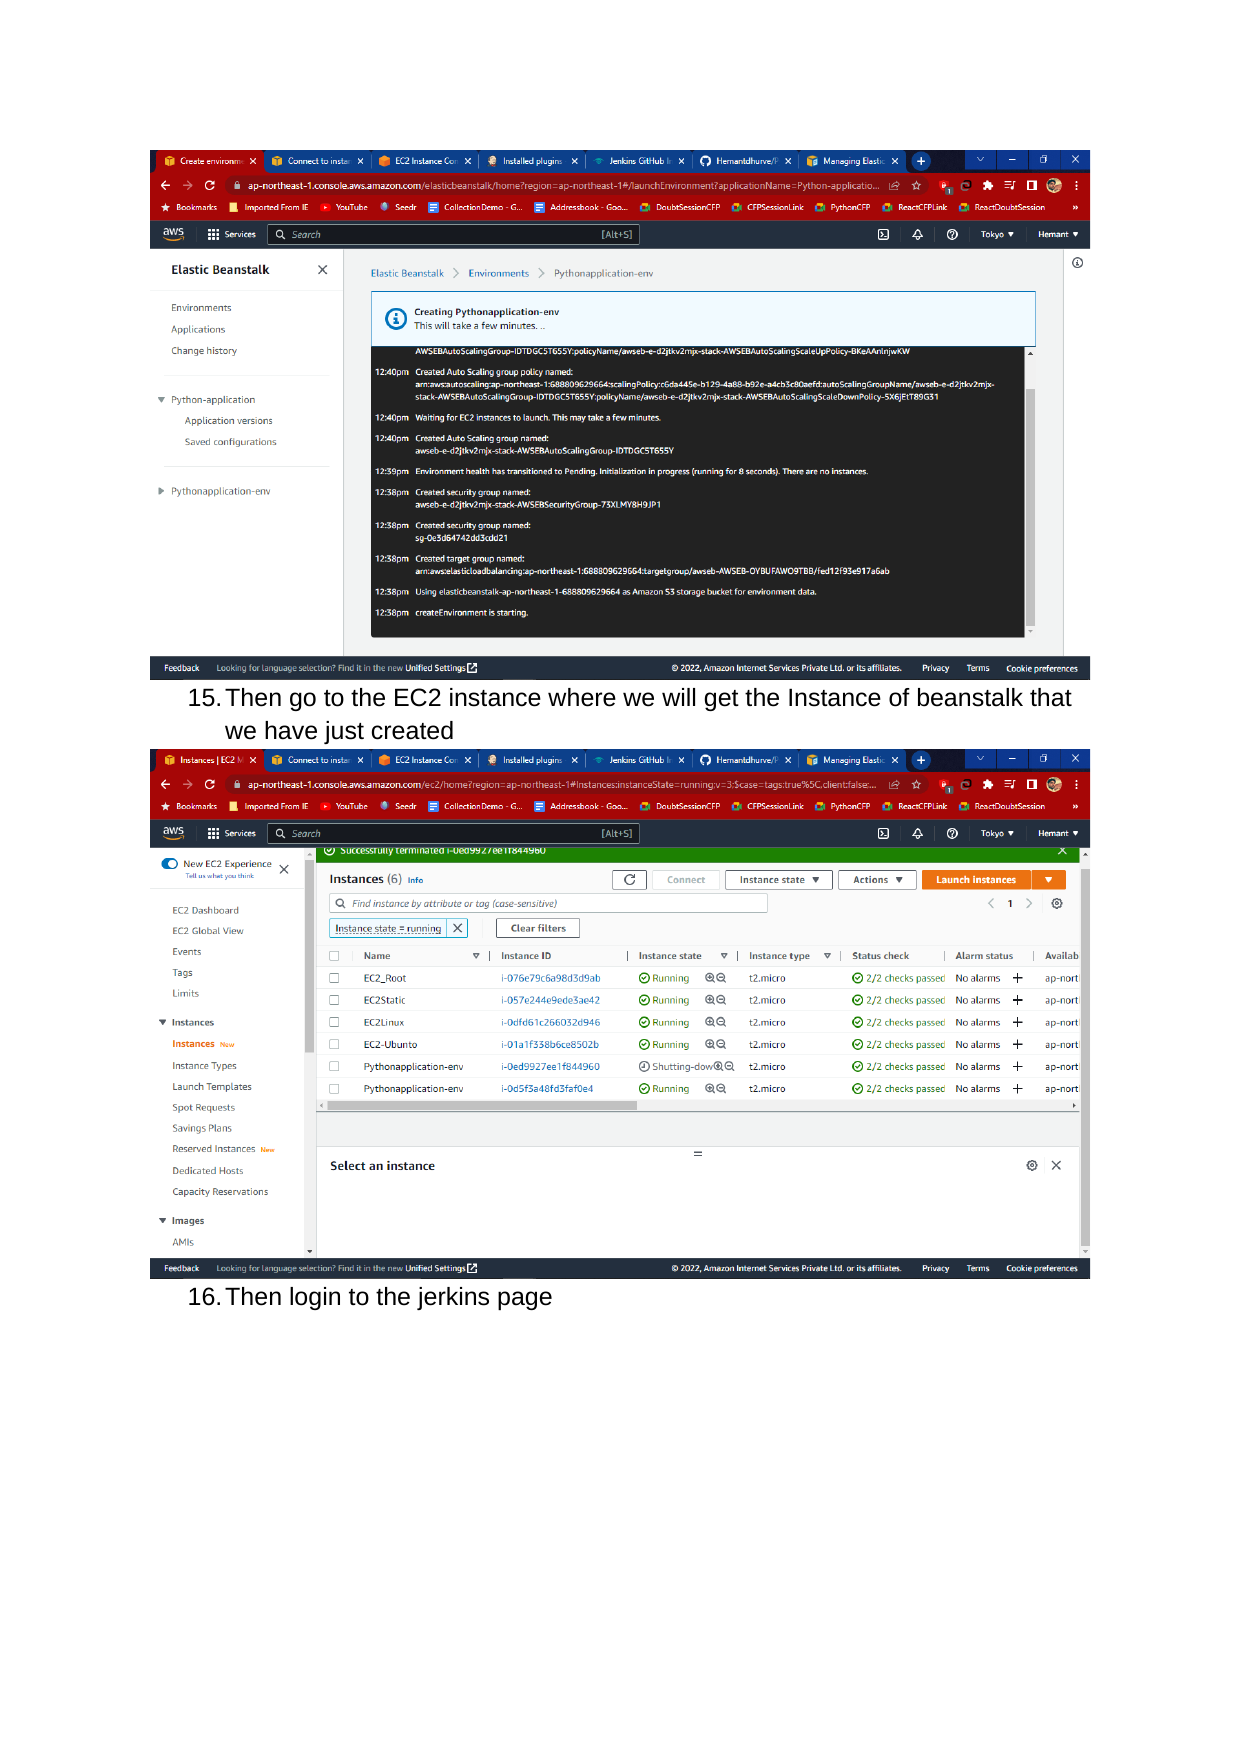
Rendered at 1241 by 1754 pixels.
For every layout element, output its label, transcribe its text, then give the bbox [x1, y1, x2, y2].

picture [150, 150, 1091, 680]
picture [150, 749, 1091, 1279]
list Then login to the jerkins page [187, 1282, 1090, 1311]
list Then go to the EC2 instance where we will get the Instance of beanstalk that we have just created [187, 683, 1090, 745]
